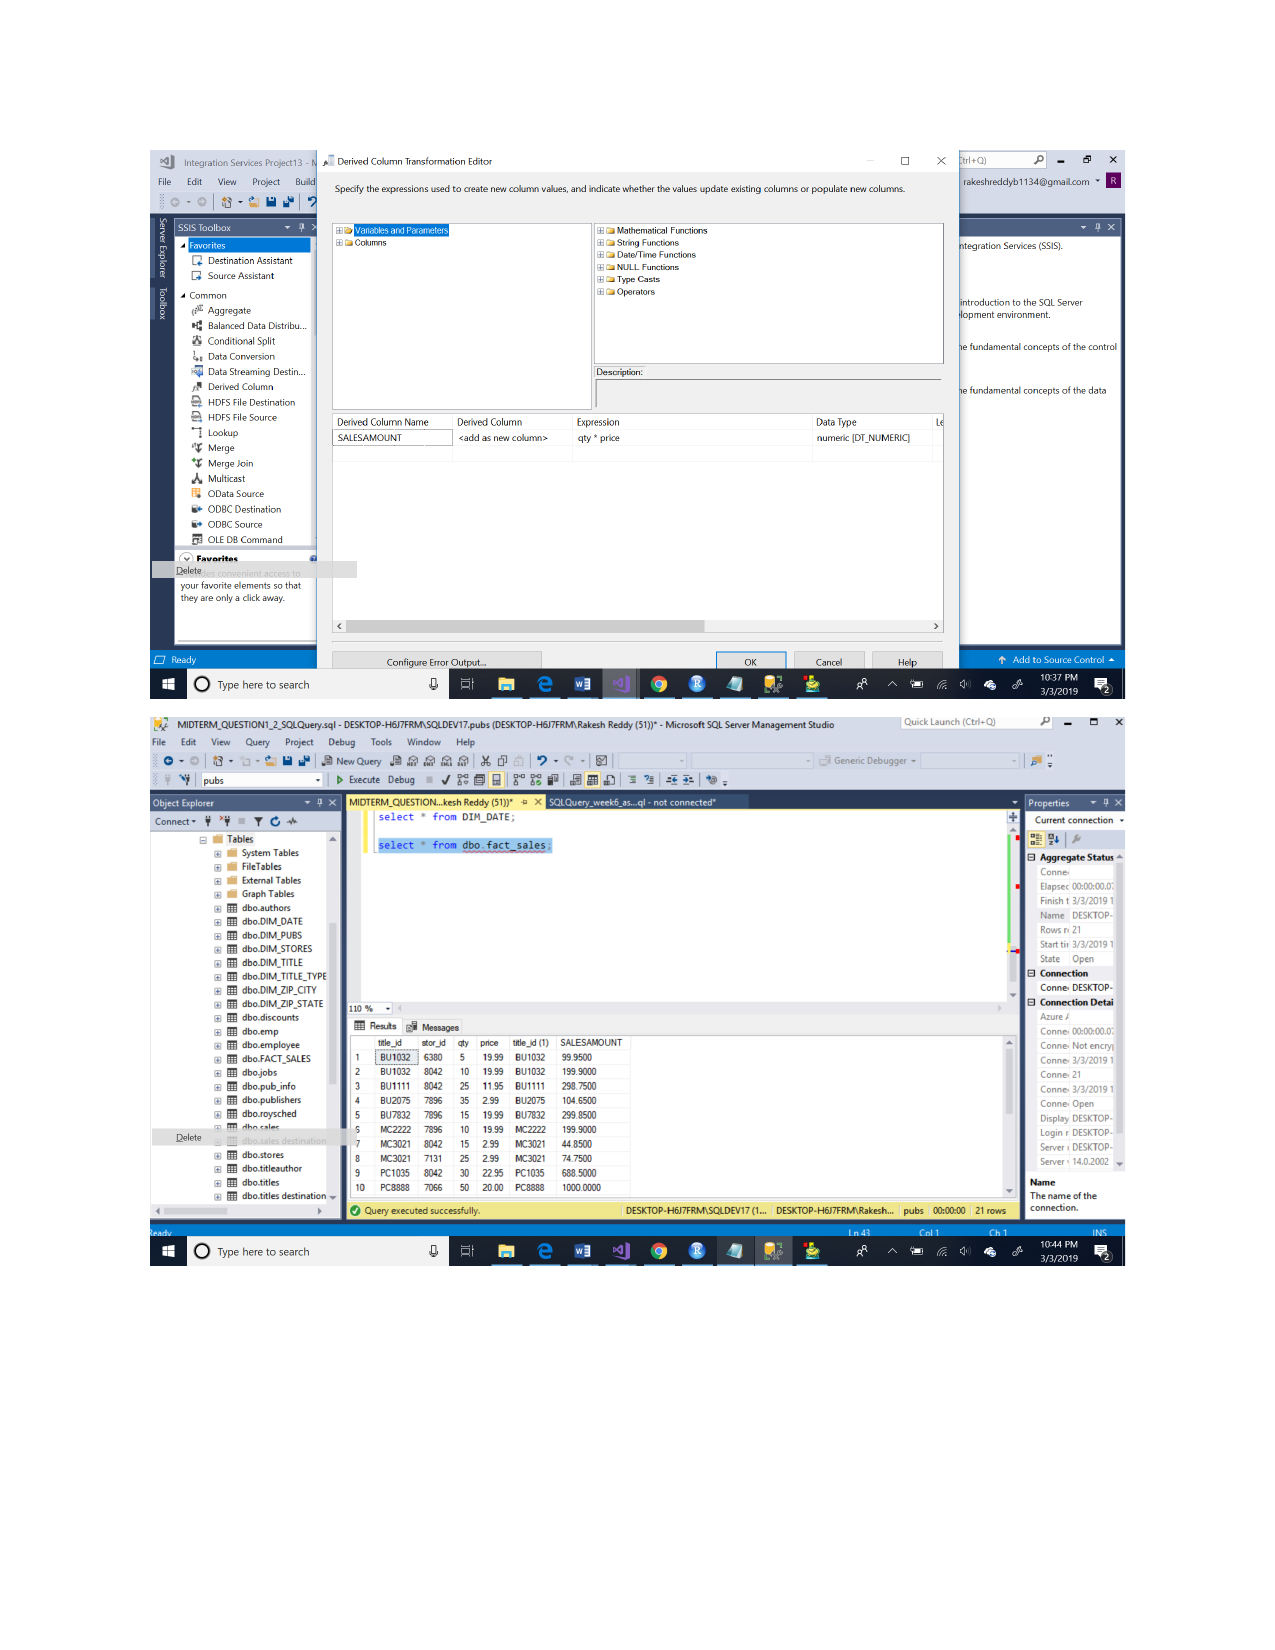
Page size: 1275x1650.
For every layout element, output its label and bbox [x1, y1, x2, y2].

picture [150, 717, 1125, 1266]
picture [150, 150, 1125, 699]
